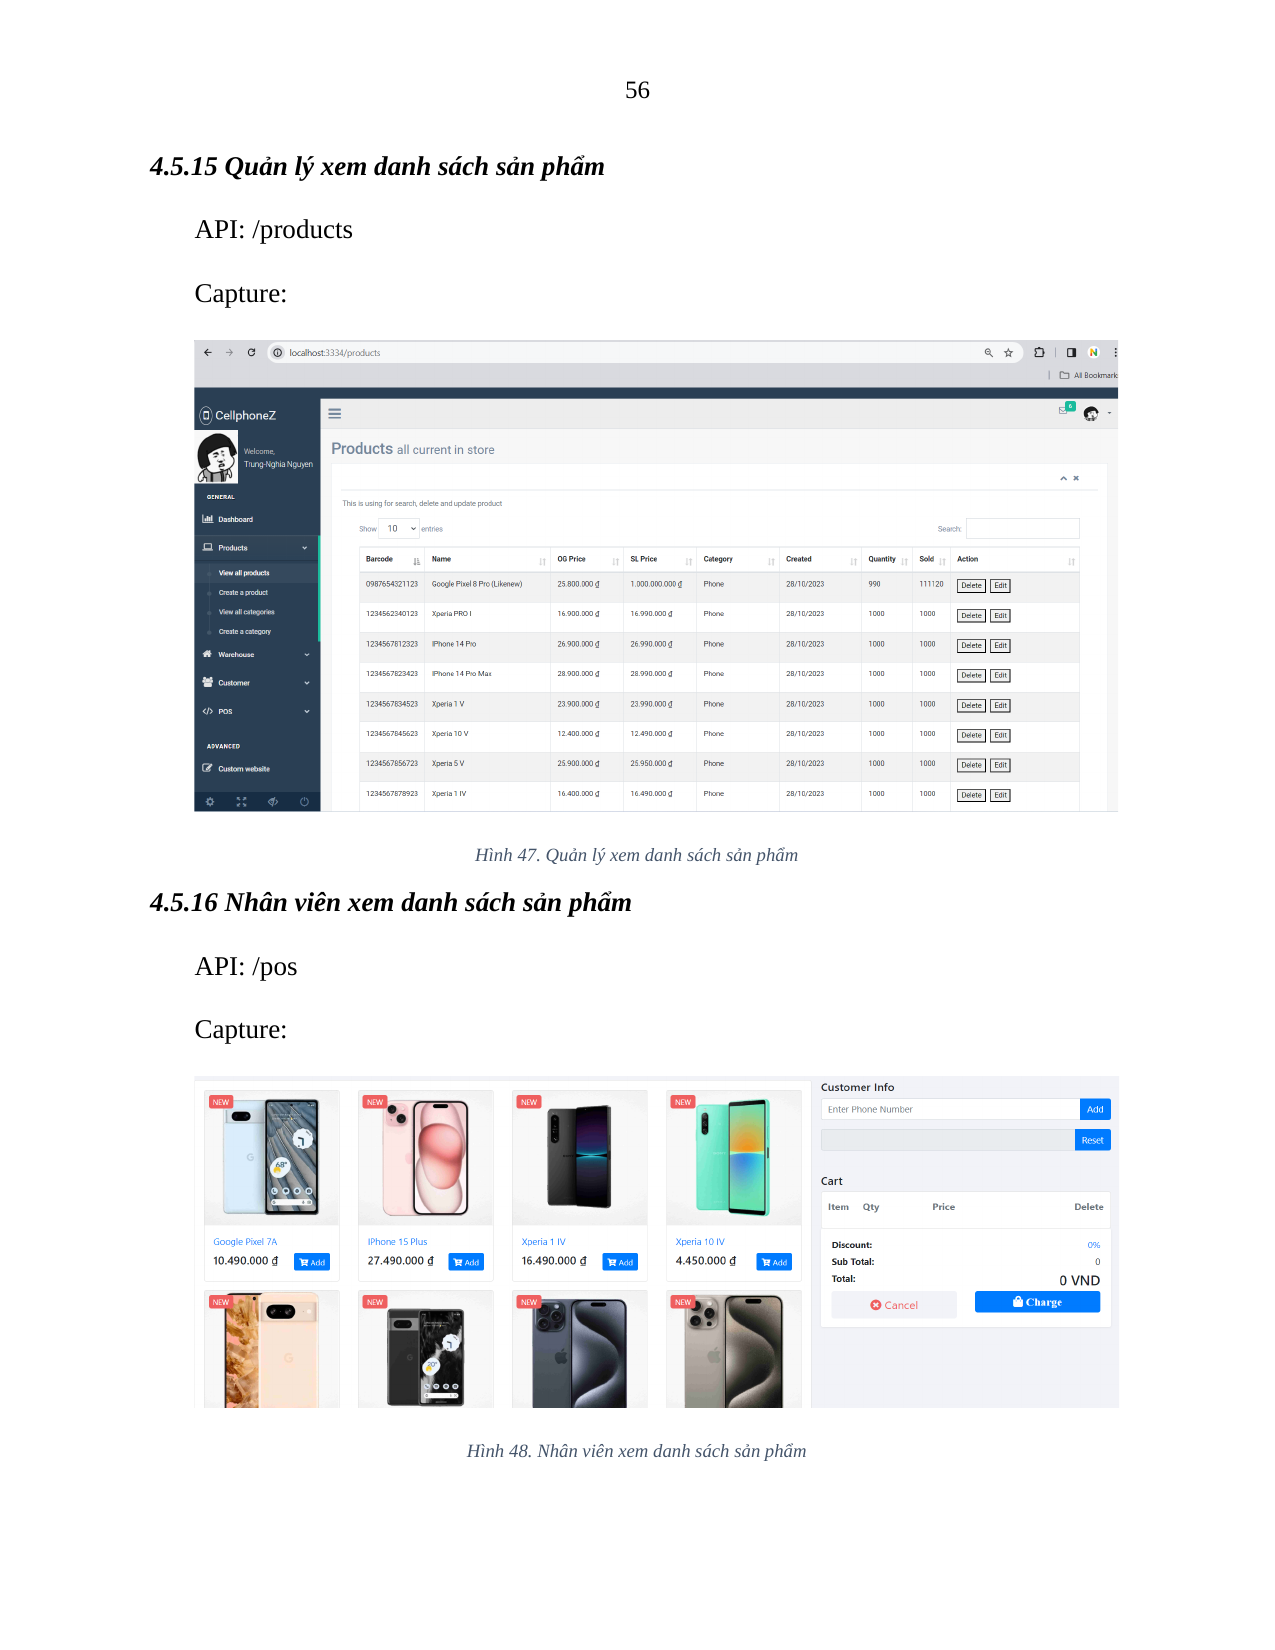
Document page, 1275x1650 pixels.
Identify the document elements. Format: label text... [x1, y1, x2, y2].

picture [194, 1076, 1120, 1408]
text Capture: [150, 1013, 1125, 1044]
picture [194, 340, 1119, 812]
text 4.5.16 Nhân viên xem danh sách sản phẩm [150, 886, 1125, 917]
text Capture: [150, 277, 1125, 308]
text API: /pos [150, 949, 1125, 981]
text API: /products [150, 213, 1125, 244]
text 4.5.15 Quản lý xem danh sách sản phẩm [150, 150, 1125, 181]
